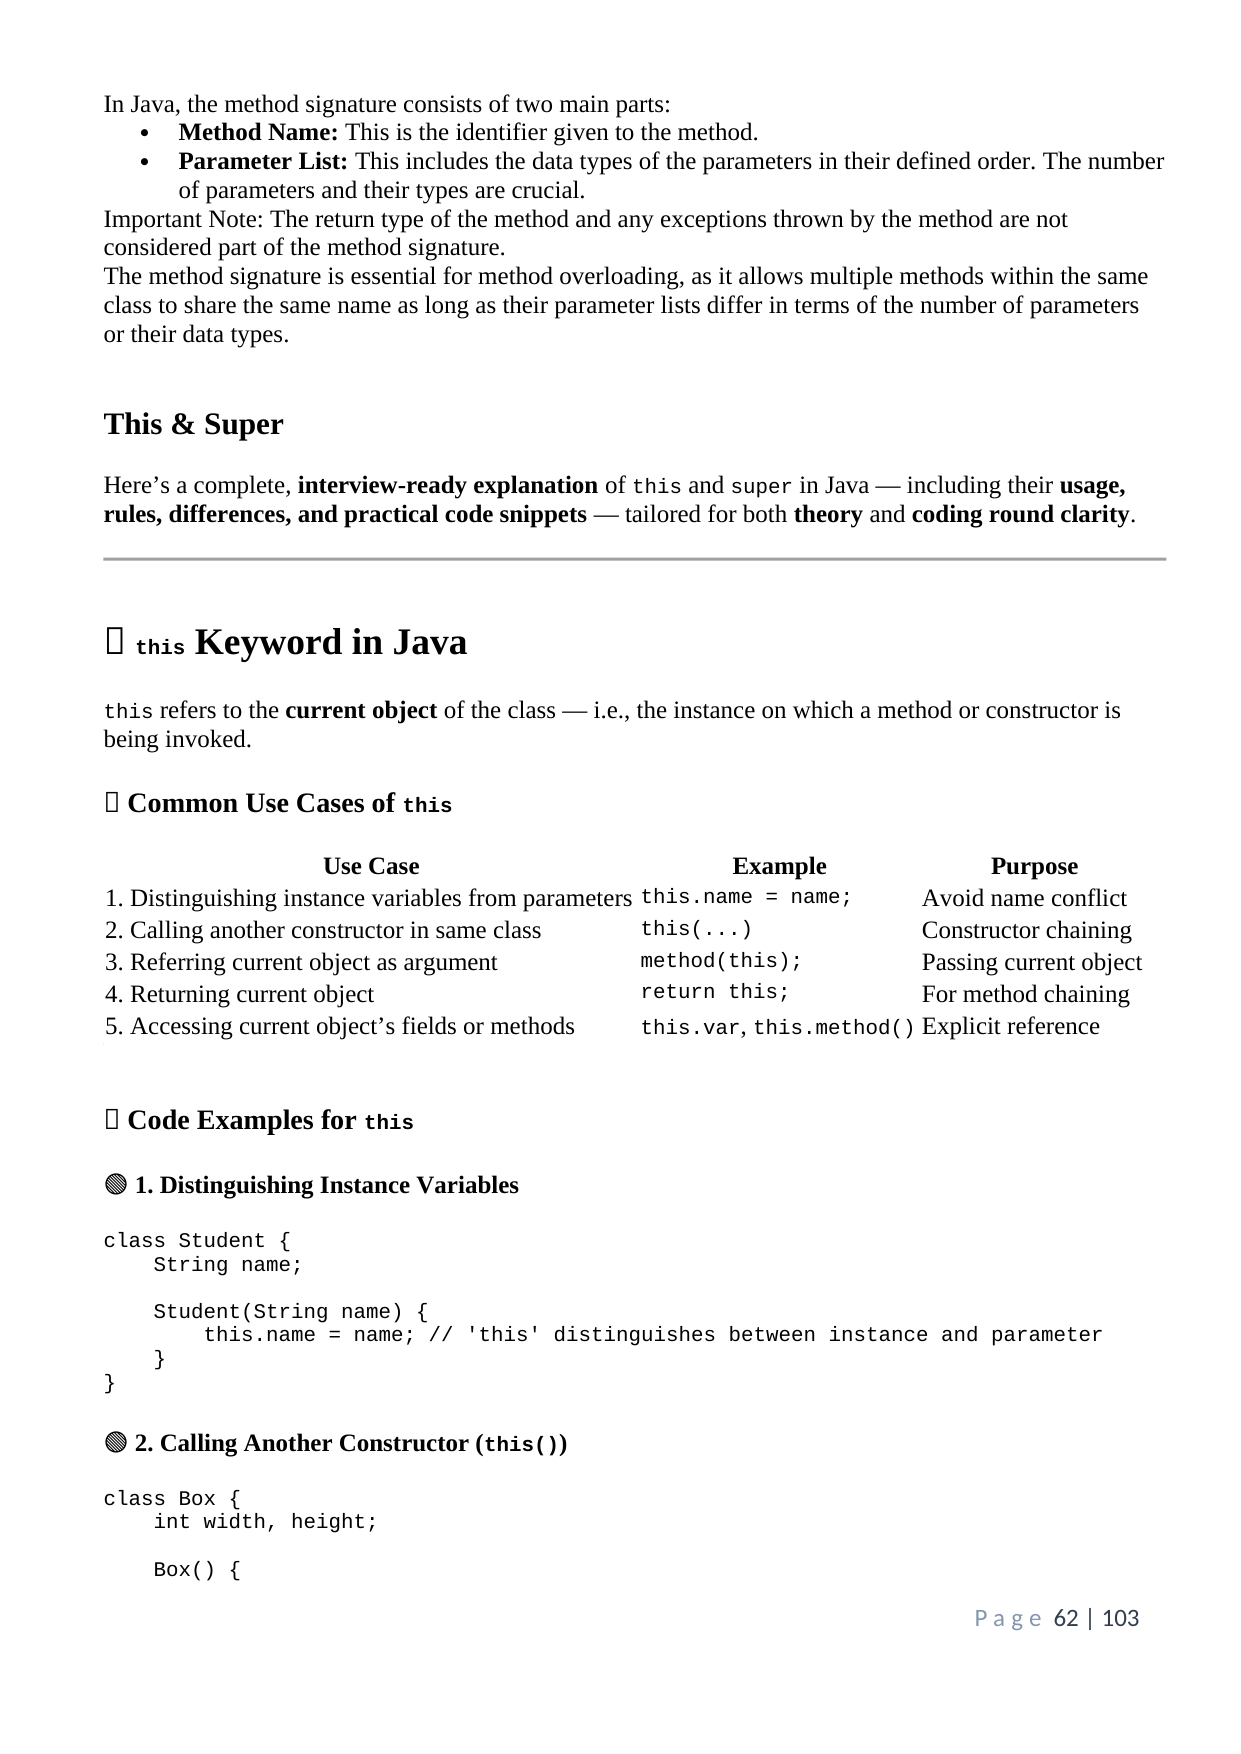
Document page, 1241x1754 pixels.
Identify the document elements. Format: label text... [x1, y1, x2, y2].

table_cell this(...) [639, 914, 920, 946]
table_cell method(this); [639, 946, 920, 977]
table_cell For method chaining [920, 978, 1149, 1009]
table_header Purpose [920, 850, 1149, 882]
table_cell return this; [639, 978, 920, 1009]
text 🔹 this Keyword in Java [103, 615, 1166, 666]
list Method Name: This is the identifier given to the method. [141, 117, 1166, 146]
text 🔧 Code Examples for this [103, 1099, 1166, 1137]
text Here’s a complete, interview-ready explanation of this and super in Java — including their usage, rules, differences, and practical code snippets — tailored for both theory and coding round clarity. [103, 470, 1166, 528]
list Parameter List: This includes the data types of the parameters in their defined order. The number of parameters and their types are crucial. [141, 146, 1166, 204]
text this refers to the current object of the class — i.e., the instance on which a method or constructor is being invoked. [103, 695, 1166, 753]
text this.name = name; // 'this' distinguishes between instance and parameter [103, 1324, 1166, 1348]
table_cell Passing current object [920, 946, 1149, 977]
table_header Use Case [103, 850, 639, 882]
text Student(String name) { [103, 1301, 1166, 1324]
text } [103, 1372, 1166, 1395]
text class Box { [103, 1488, 1166, 1511]
text Box() { [103, 1559, 1166, 1582]
text The method signature is essential for method overloading, as it allows multiple methods within the same class to share the same name as long as their parameter lists differ in terms of the number of parameters or their data types. [103, 261, 1166, 347]
text This & Super [103, 405, 1166, 441]
text 🟢 2. Calling Another Constructor (this()) [103, 1424, 1166, 1459]
text In Java, the method signature consists of two main parts: [103, 89, 1166, 117]
text int width, height; [103, 1511, 1166, 1535]
table_cell 4. Returning current object [103, 978, 639, 1009]
text class Student { [103, 1230, 1166, 1253]
text 🟢 1. Distinguishing Instance Variables [103, 1167, 1166, 1201]
table_cell Constructor chaining [920, 914, 1149, 946]
text } [103, 1348, 1166, 1372]
table_cell this.var, this.method() [639, 1009, 920, 1042]
table_cell 5. Accessing current object’s fields or methods [103, 1009, 639, 1042]
table_cell 1. Distinguishing instance variables from parameters [103, 882, 639, 914]
table_cell Avoid name conflict [920, 882, 1149, 914]
table_header Example [639, 850, 920, 882]
text Important Note: The return type of the method and any exceptions thrown by the method are not considered part of the method signature. [103, 204, 1166, 261]
table_cell 3. Referring current object as argument [103, 946, 639, 977]
text String name; [103, 1253, 1166, 1277]
text ✅ Common Use Cases of this [103, 782, 1166, 821]
table_cell Explicit reference [920, 1009, 1149, 1042]
table_cell 2. Calling another constructor in same class [103, 914, 639, 946]
table_cell this.name = name; [639, 882, 920, 914]
